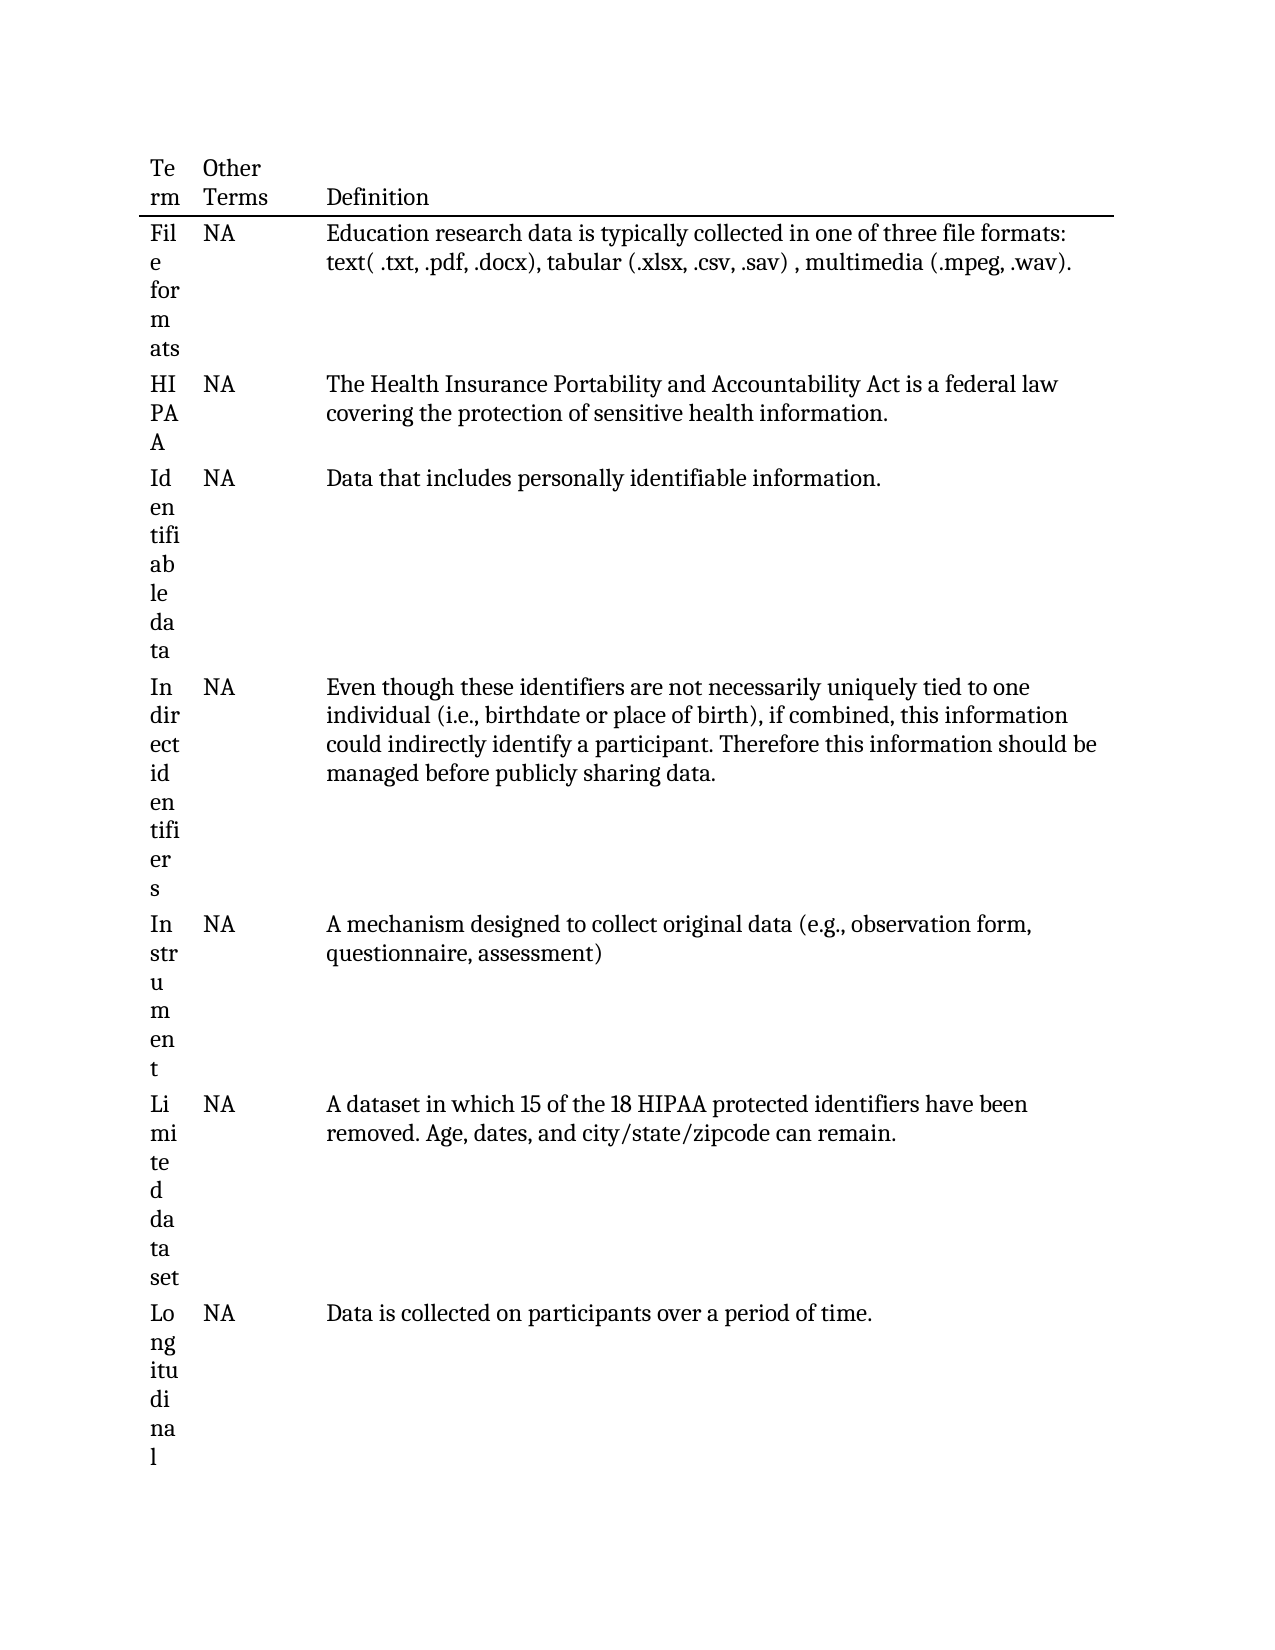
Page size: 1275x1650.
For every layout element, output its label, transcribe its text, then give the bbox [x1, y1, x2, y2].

table_cell A mechanism designed to collect original data (e.g., observation form, questionnaire, assessment) [315, 906, 1114, 1086]
table_cell Data that includes personally identifiable information. [315, 460, 1114, 669]
table_cell NA [192, 217, 315, 366]
table_cell NA [192, 1295, 315, 1475]
table_header Other Terms [192, 150, 315, 215]
table_cell Data is collected on participants over a period of time. [315, 1295, 1114, 1475]
table_cell NA [192, 906, 315, 1086]
table_cell Instrument [139, 906, 192, 1086]
table_cell NA [192, 669, 315, 906]
table_cell NA [192, 366, 315, 460]
table_cell A dataset in which 15 of the 18 HIPAA protected identifiers have been removed. Age, dates, and city/state/zipcode can remain. [315, 1086, 1114, 1295]
table_cell Identifiable data [139, 460, 192, 669]
table_header Term [139, 150, 192, 215]
table_cell NA [192, 460, 315, 669]
table_cell The Health Insurance Portability and Accountability Act is a federal law covering the protection of sensitive health information. [315, 366, 1114, 460]
table_cell Longitudinal [139, 1295, 192, 1475]
table_cell Education research data is typically collected in one of three file formats: text( .txt, .pdf, .docx), tabular (.xlsx, .csv, .sav) , multimedia (.mpeg, .wav). [315, 217, 1114, 366]
table_cell Indirect identifiers [139, 669, 192, 906]
table_cell HIPAA [139, 366, 192, 460]
table_cell Limited data set [139, 1086, 192, 1295]
table_cell Even though these identifiers are not necessarily uniquely tied to one individual (i.e., birthdate or place of birth), if combined, this information could indirectly identify a participant. Therefore this information should be managed before publicly sharing data. [315, 669, 1114, 906]
table_cell File formats [139, 217, 192, 366]
table_cell NA [192, 1086, 315, 1295]
table_header Definition [315, 150, 1114, 215]
